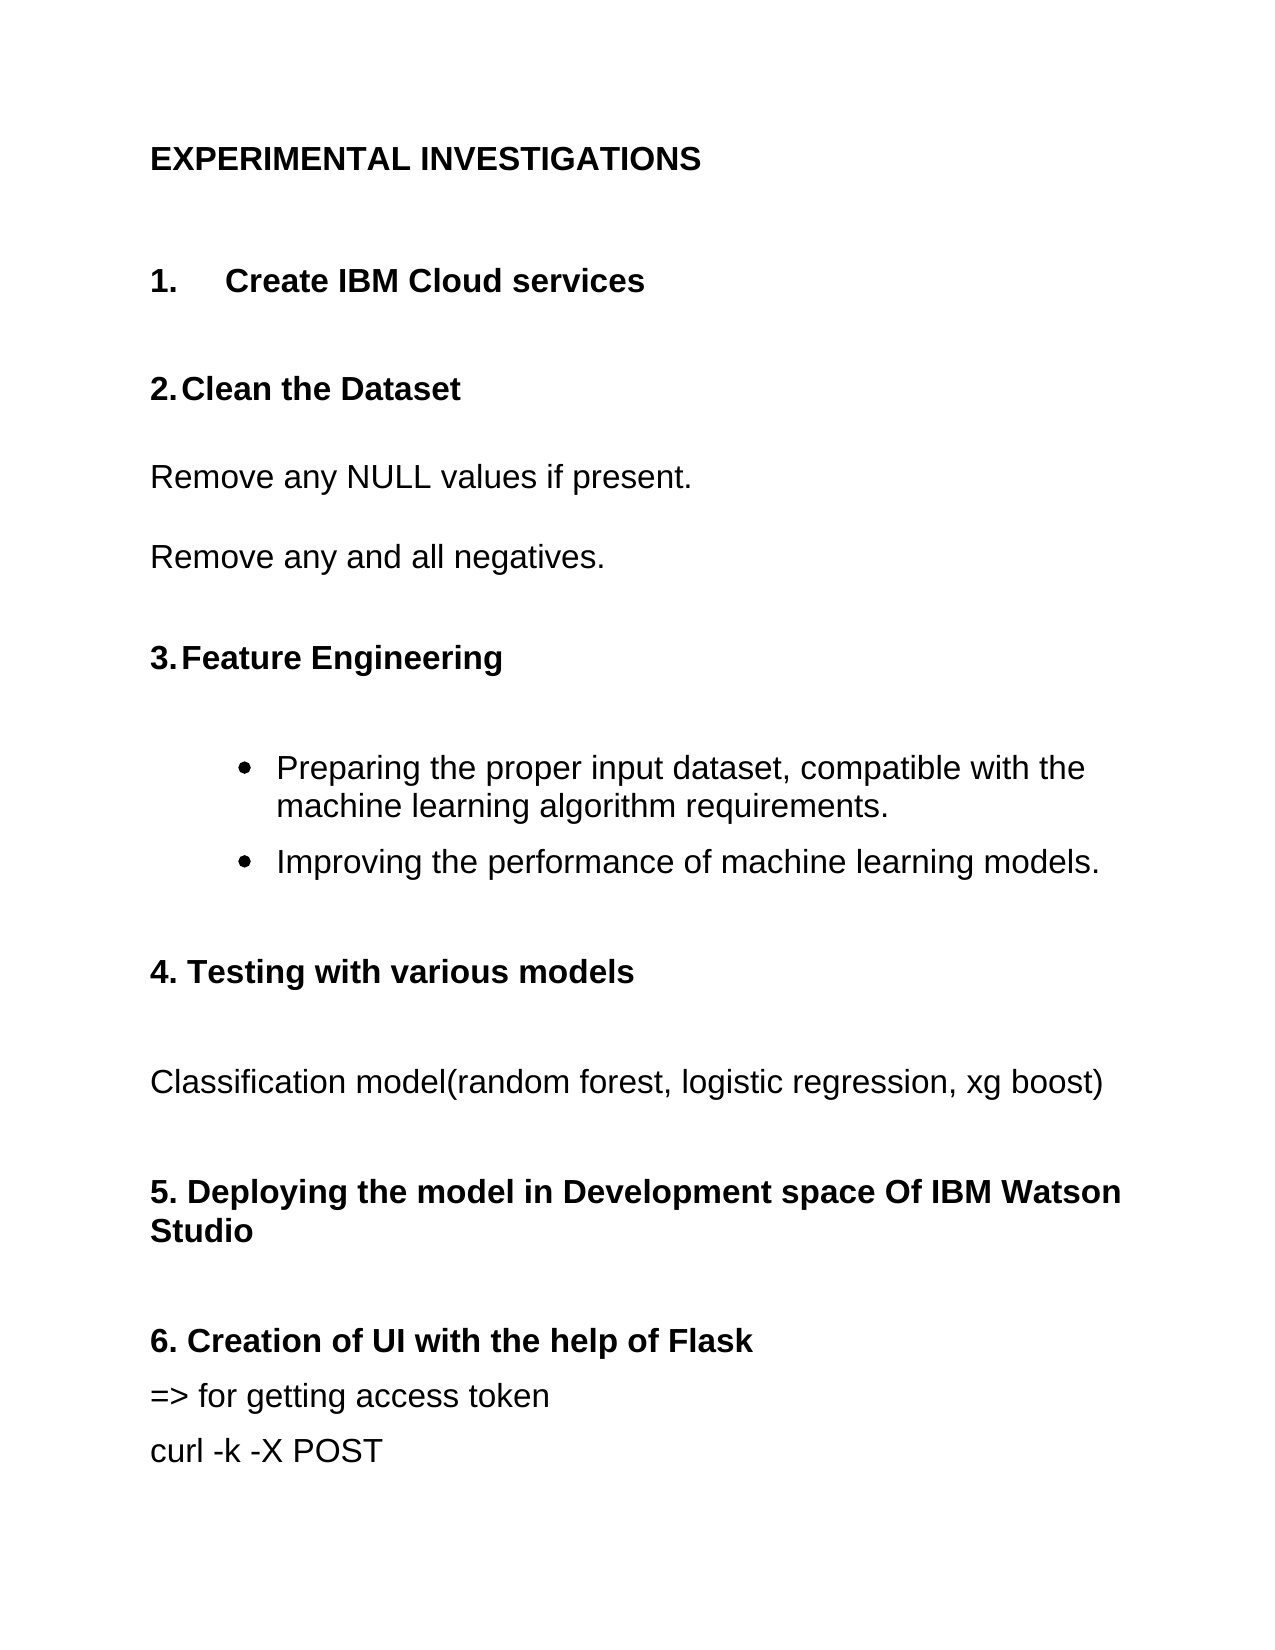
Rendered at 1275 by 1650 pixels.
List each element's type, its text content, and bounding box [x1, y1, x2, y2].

text 4. Testing with various models [150, 952, 1125, 990]
text curl -k -X POST [150, 1431, 1125, 1470]
list Create IBM Cloud services [150, 261, 1125, 299]
list Clean the Dataset [150, 369, 1125, 407]
list Preparing the proper input dataset, compatible with the machine learning algorithm requirements. [239, 748, 1125, 825]
text EXPERIMENTAL INVESTIGATIONS [150, 139, 1125, 177]
text Classification model(random forest, logistic regression, xg boost) [150, 1062, 1125, 1101]
text 6. Creation of UI with the help of Flask [150, 1321, 1125, 1359]
list Feature Engineering [150, 638, 1125, 676]
text Remove any NULL values if present. [150, 457, 1125, 495]
text 5. Deploying the model in Development space Of IBM Watson Studio [150, 1172, 1125, 1249]
list Improving the performance of machine learning models. [239, 842, 1125, 880]
text Remove any and all negatives. [150, 538, 1125, 576]
text => for getting access token [150, 1376, 1125, 1414]
